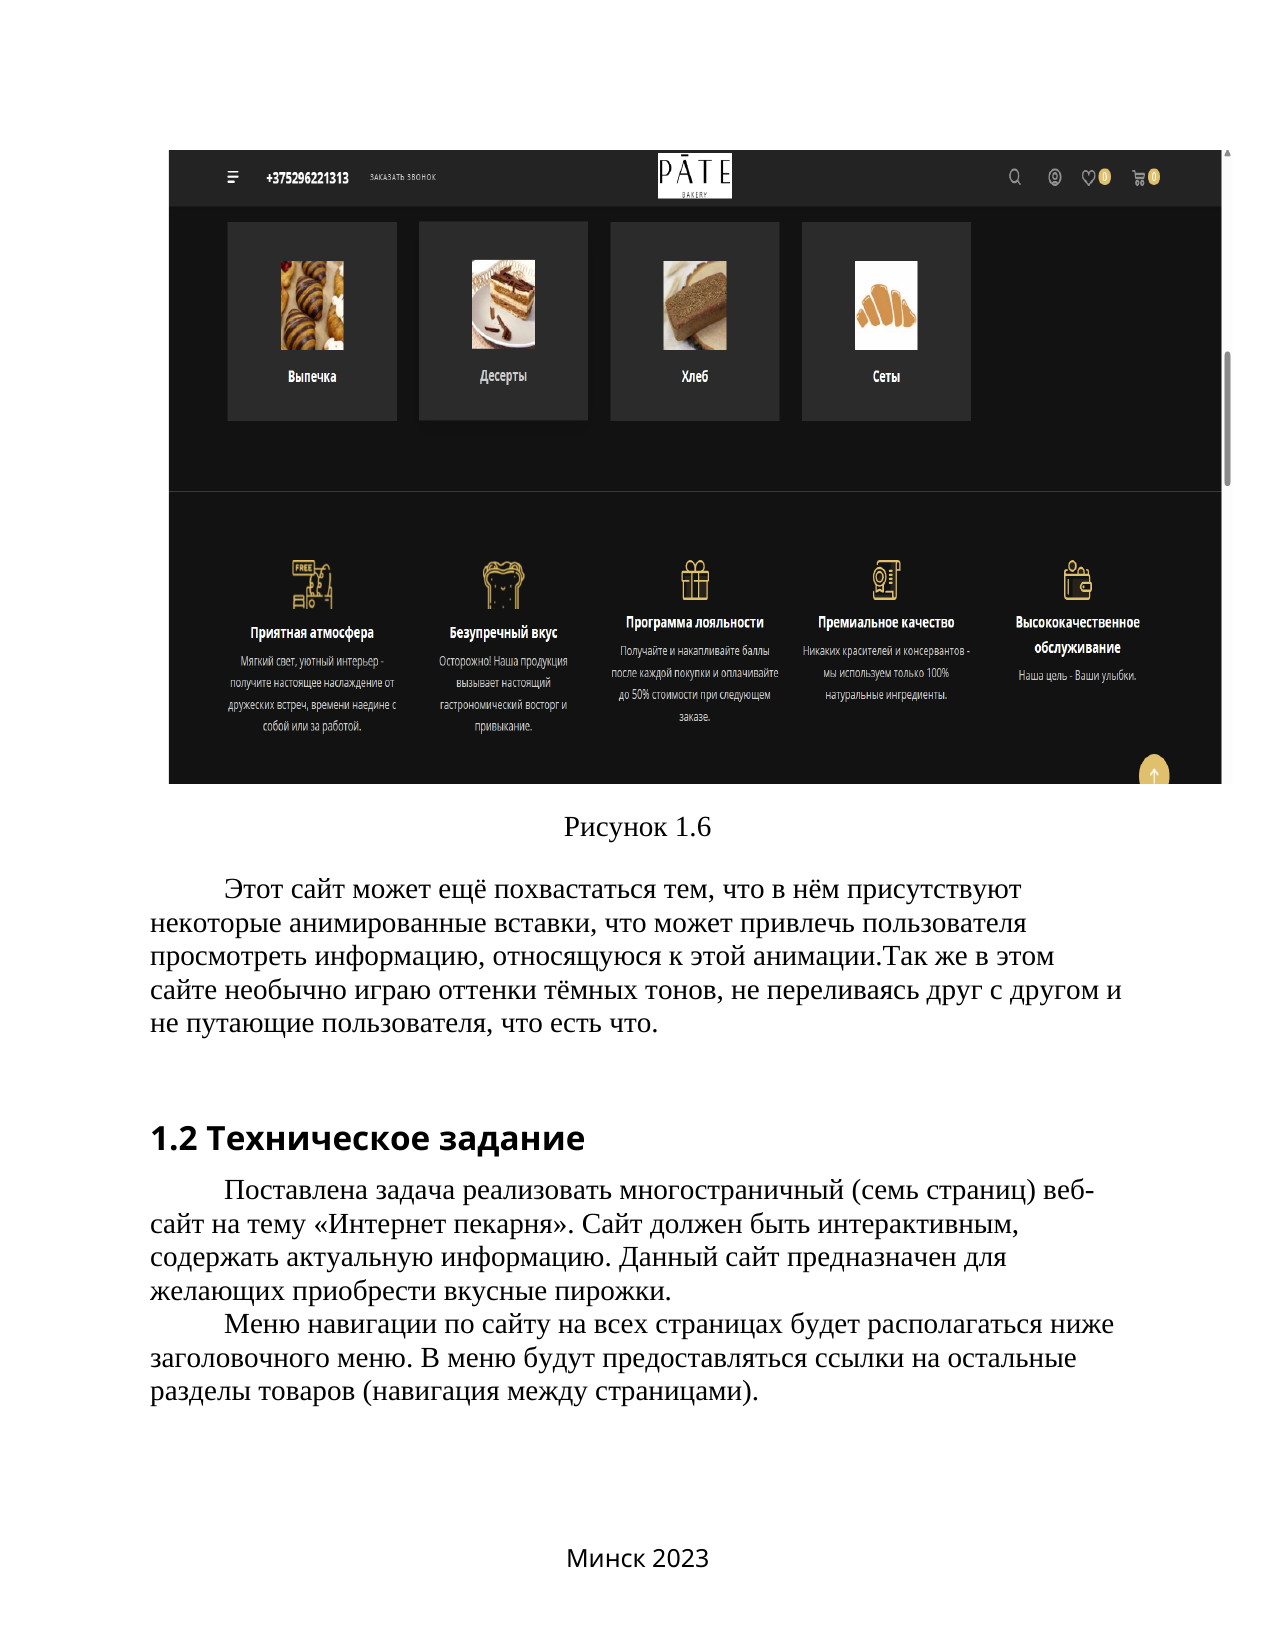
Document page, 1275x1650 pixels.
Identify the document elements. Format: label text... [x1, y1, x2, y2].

text Рисунок 1.6 [150, 809, 1125, 842]
text Поставлена задача реализовать многостраничный (семь страниц) веб-сайт на тему «Интернет пекарня». Сайт должен быть интерактивным, содержать актуальную информацию. Данный сайт предназначен для желающих приобрести вкусные пирожки. [150, 1172, 1125, 1306]
picture [168, 150, 1233, 784]
text Этот сайт может ещё похвастаться тем, что в нём присутствуют некоторые анимированные вставки, что может привлечь пользователя просмотреть информацию, относящуюся к этой анимации.Так же в этом сайте необычно играю оттенки тёмных тонов, не переливаясь друг с другом и не путающие пользователя, что есть что. [150, 871, 1125, 1039]
subtitle 1.2 Техническое задание [150, 1114, 1125, 1160]
text Меню навигации по сайту на всех страницах будет располагаться ниже заголовочного меню. В меню будут предоставляться ссылки на остальные разделы товаров (навигация между страницами). [150, 1306, 1125, 1407]
